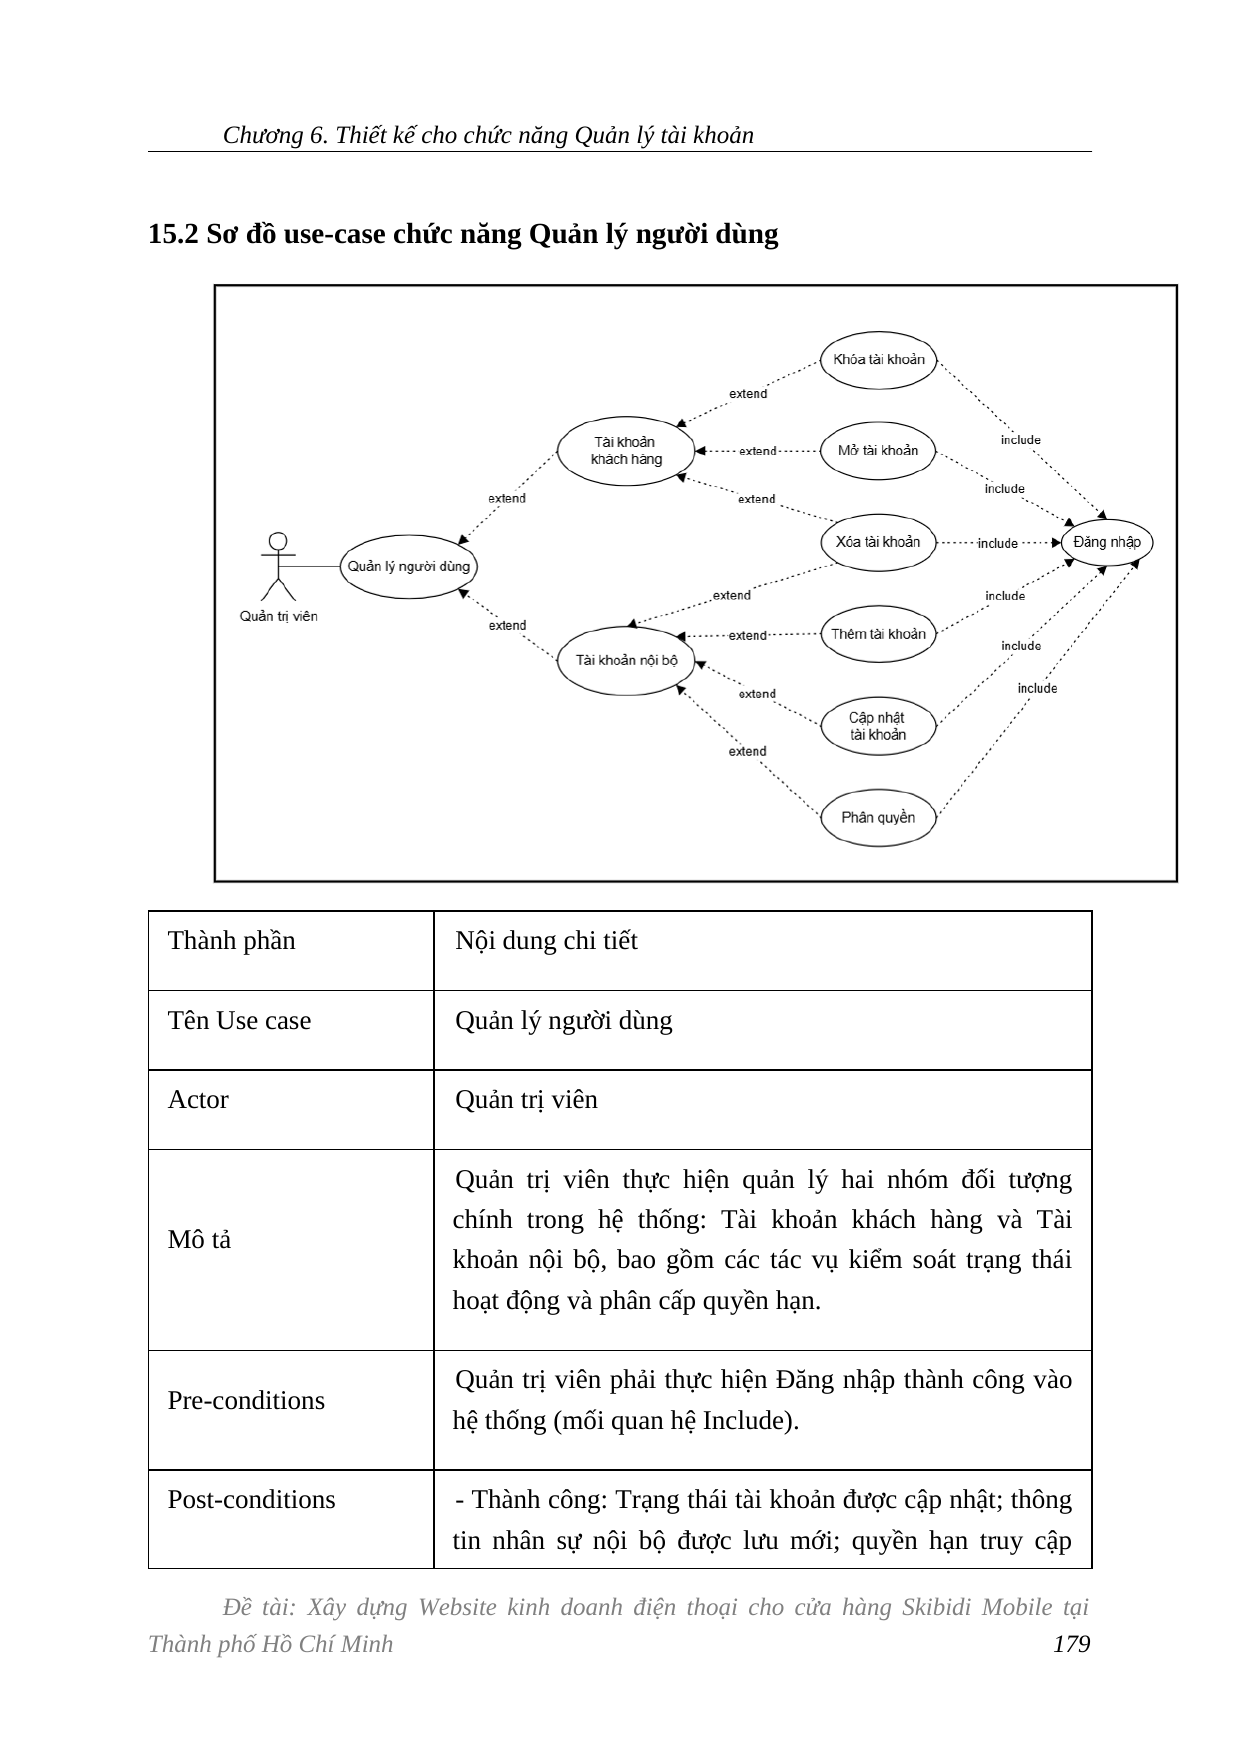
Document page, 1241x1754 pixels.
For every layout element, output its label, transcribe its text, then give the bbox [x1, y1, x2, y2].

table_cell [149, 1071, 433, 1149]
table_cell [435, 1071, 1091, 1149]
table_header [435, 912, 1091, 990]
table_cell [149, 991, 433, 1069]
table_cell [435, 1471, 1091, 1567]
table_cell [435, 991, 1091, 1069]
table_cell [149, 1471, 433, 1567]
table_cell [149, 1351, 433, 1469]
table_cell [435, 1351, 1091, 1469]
picture [206, 277, 1182, 889]
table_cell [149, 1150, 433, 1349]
subtitle Sơ đồ use-case chức năng Quản lý người dùng [148, 207, 1092, 253]
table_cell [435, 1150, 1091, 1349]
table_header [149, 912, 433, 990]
